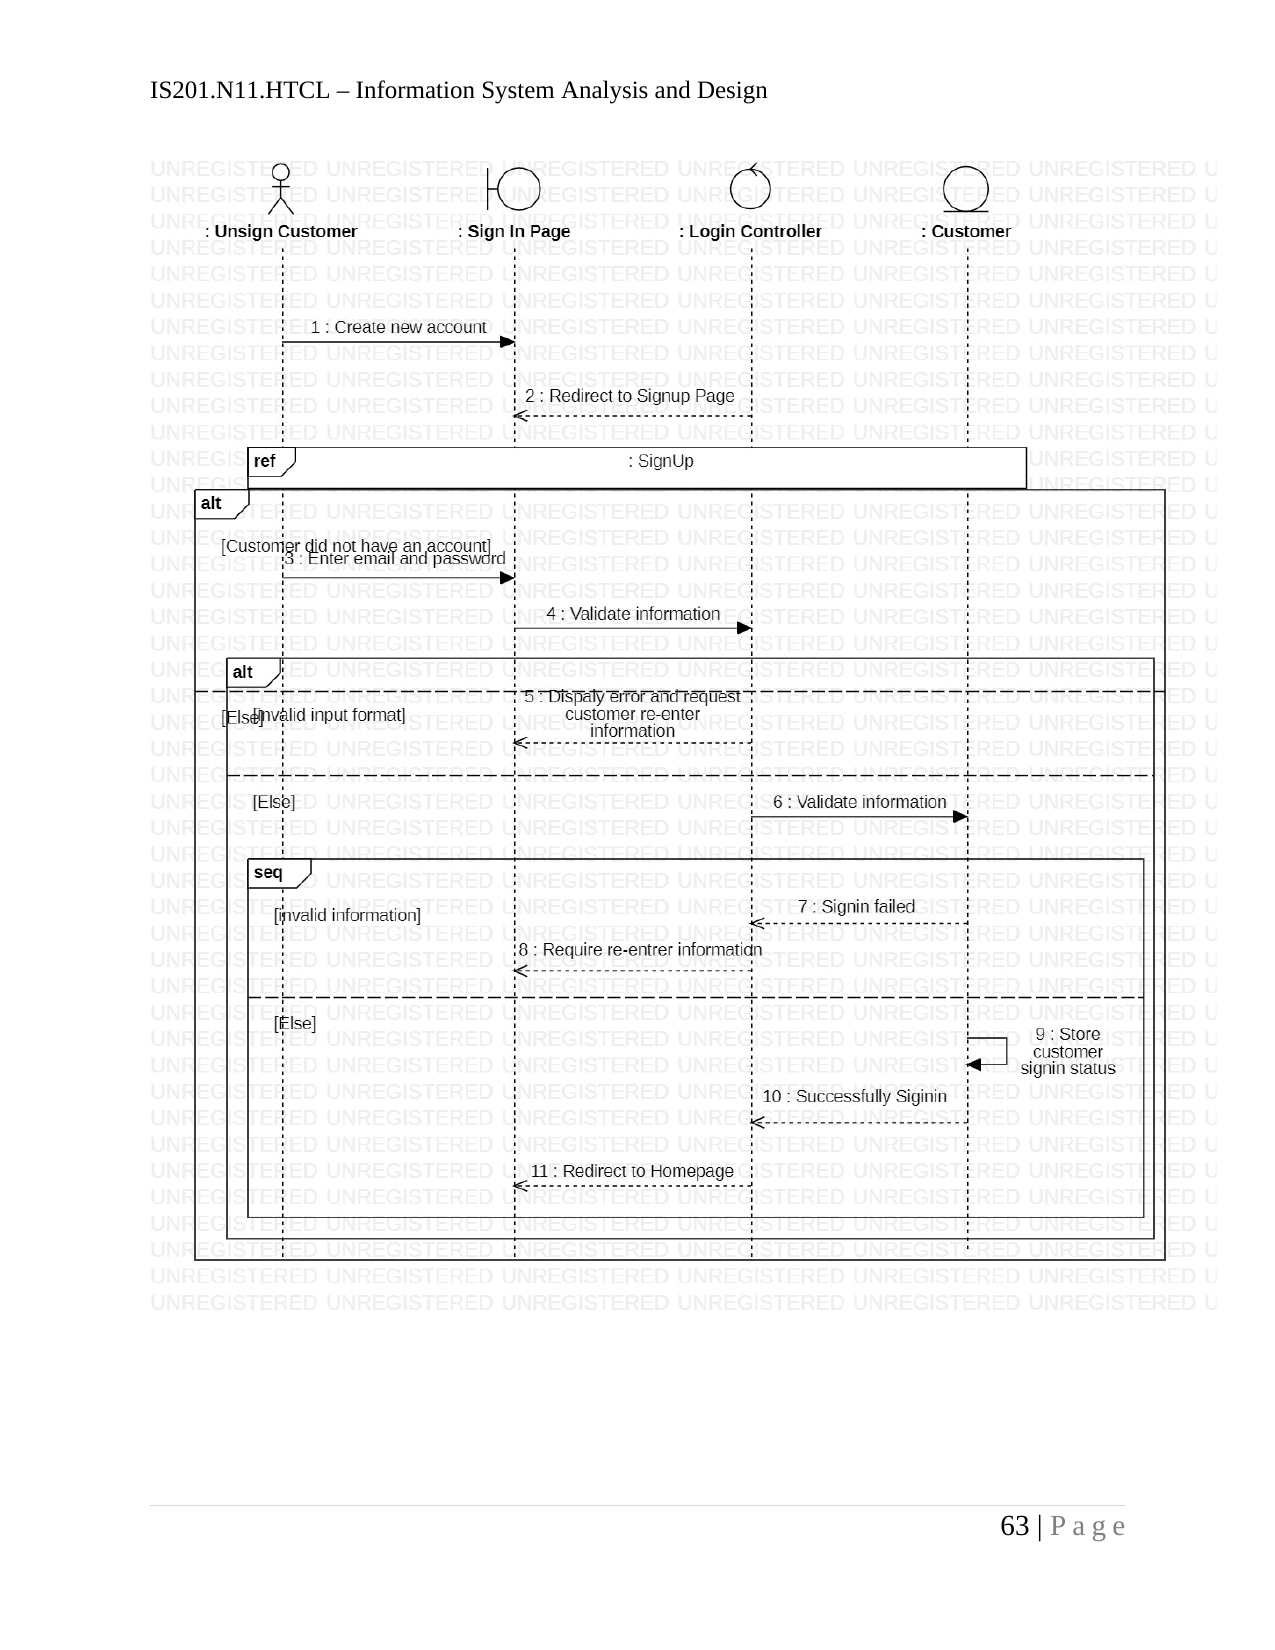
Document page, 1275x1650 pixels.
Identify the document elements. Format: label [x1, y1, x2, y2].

picture [150, 150, 1217, 1312]
